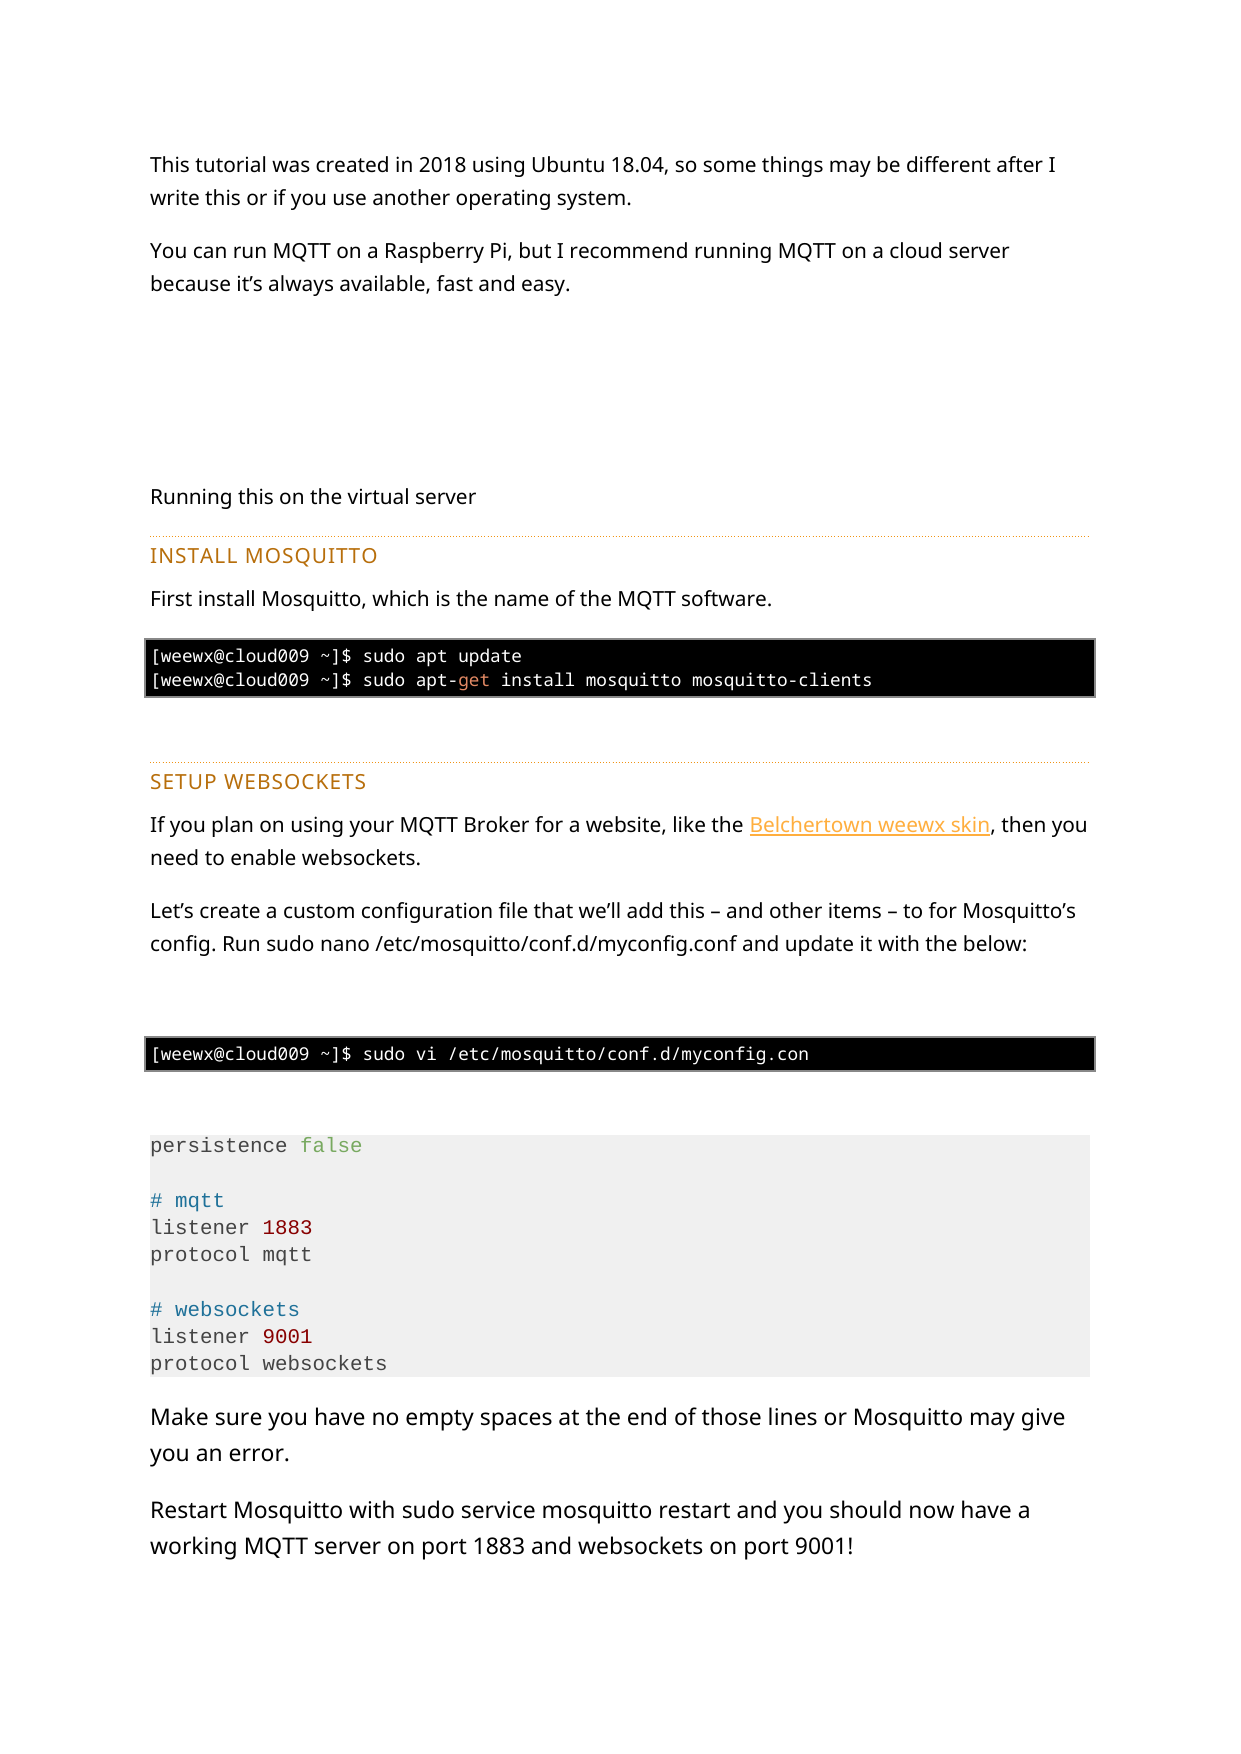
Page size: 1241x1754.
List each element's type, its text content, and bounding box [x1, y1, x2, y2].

text Running this on the virtual server [150, 482, 1090, 511]
text Make sure you have no empty spaces at the end of those lines or Mosquitto may give you an error. [150, 1401, 1090, 1468]
text If you plan on using your MQTT Broker for a website, like the Belchertown weewx skin, then you need to enable websockets. [150, 810, 1090, 871]
text First install Mosquitto, which is the name of the MQTT software. [150, 584, 1090, 613]
text [weewx@cloud009 ~]$ sudo vi /etc/mosquitto/conf.d/myconfig.con [146, 1038, 1094, 1070]
text This tutorial was created in 2018 using Ubuntu 18.04, so some things may be different after I write this or if you use another operating system. [150, 150, 1090, 211]
subtitle Install Mosquitto [150, 536, 1090, 570]
text You can run MQTT on a Raspberry Pi, but I recommend running MQTT on a cloud server because it’s always available, fast and easy. [150, 236, 1090, 297]
text persistence false # mqtt listener 1883 protocol mqtt # websockets listener 9001 protocol websockets [150, 1135, 1090, 1377]
text [weewx@cloud009 ~]$ sudo apt-get install mosquitto mosquitto-clients [146, 662, 1094, 696]
subtitle Setup websockets [150, 762, 1090, 796]
text Let’s create a custom configuration file that we’ll add this – and other items – to for Mosquitto’s config. Run sudo nano /etc/mosquitto/conf.d/myconfig.conf and update it with the below: [150, 896, 1090, 957]
text [weewx@cloud009 ~]$ sudo apt update [146, 640, 1094, 662]
text Restart Mosquitto with sudo service mosquitto restart and you should now have a working MQTT server on port 1883 and websockets on port 9001! [150, 1494, 1090, 1561]
